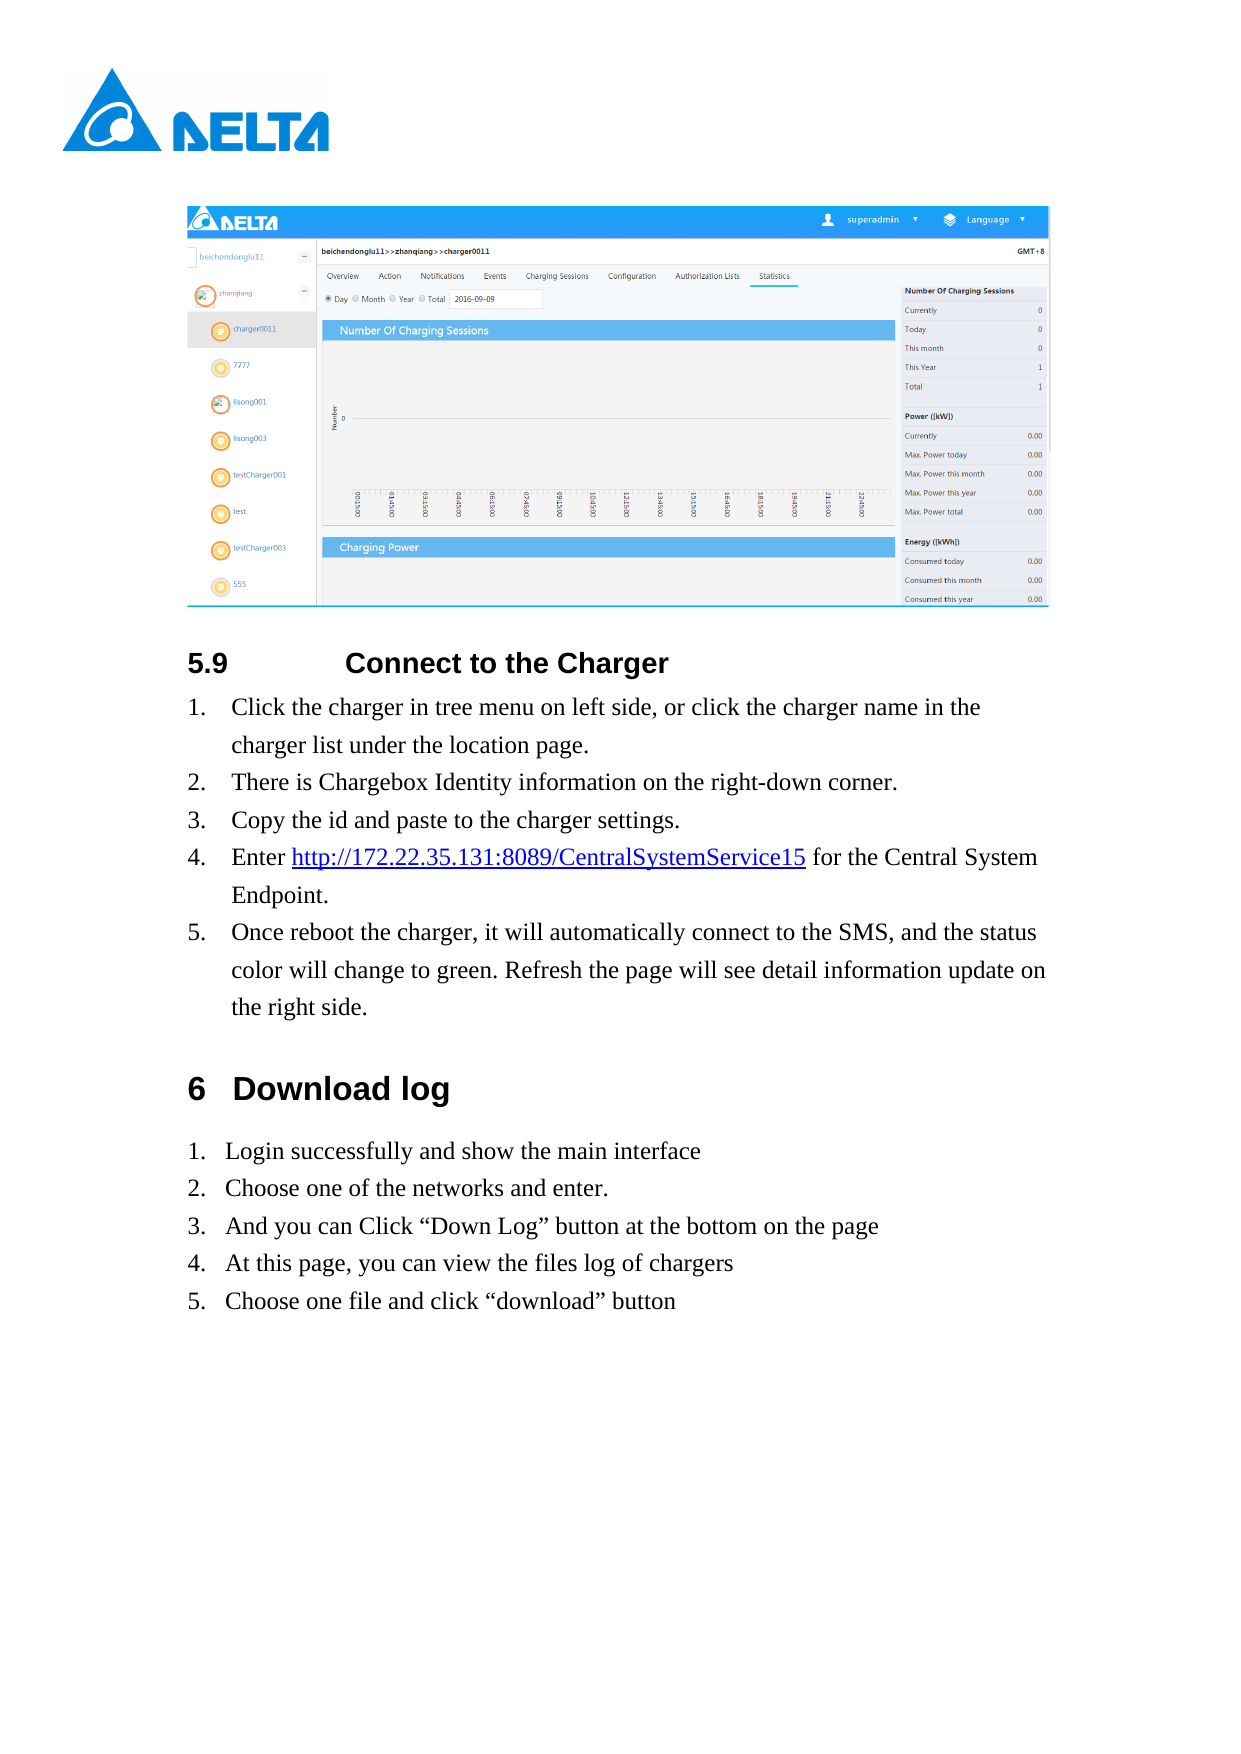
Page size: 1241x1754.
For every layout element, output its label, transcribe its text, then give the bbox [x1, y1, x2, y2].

list Choose one of the networks and enter. [187, 1169, 1053, 1207]
subtitle Download log [187, 1050, 1053, 1125]
picture [62, 68, 329, 151]
list At this page, you can view the files log of chargers [187, 1244, 1053, 1282]
list Click the charger in tree menu on left side, or click the charger name in the charger list under the location page. [187, 688, 1053, 763]
list There is Chargebox Identity information on the right-down corner. [187, 763, 1053, 800]
picture [187, 206, 1051, 607]
list Once reboot the charger, it will automatically connect to the SMS, and the status color will change to green. Refresh the page will see detail information update on the right side. [187, 913, 1053, 1025]
list And you can Click “Down Log” button at the bottom on the page [187, 1207, 1053, 1244]
list Choose one file and click “download” button [187, 1282, 1053, 1319]
list Login successfully and show the main interface [187, 1132, 1053, 1169]
list Enter http://172.22.35.131:8089/CentralSystemService15 for the Central System Endpoint. [187, 838, 1053, 913]
subtitle Connect to the Charger [187, 644, 1053, 682]
list Copy the id and paste to the charger settings. [187, 800, 1053, 838]
